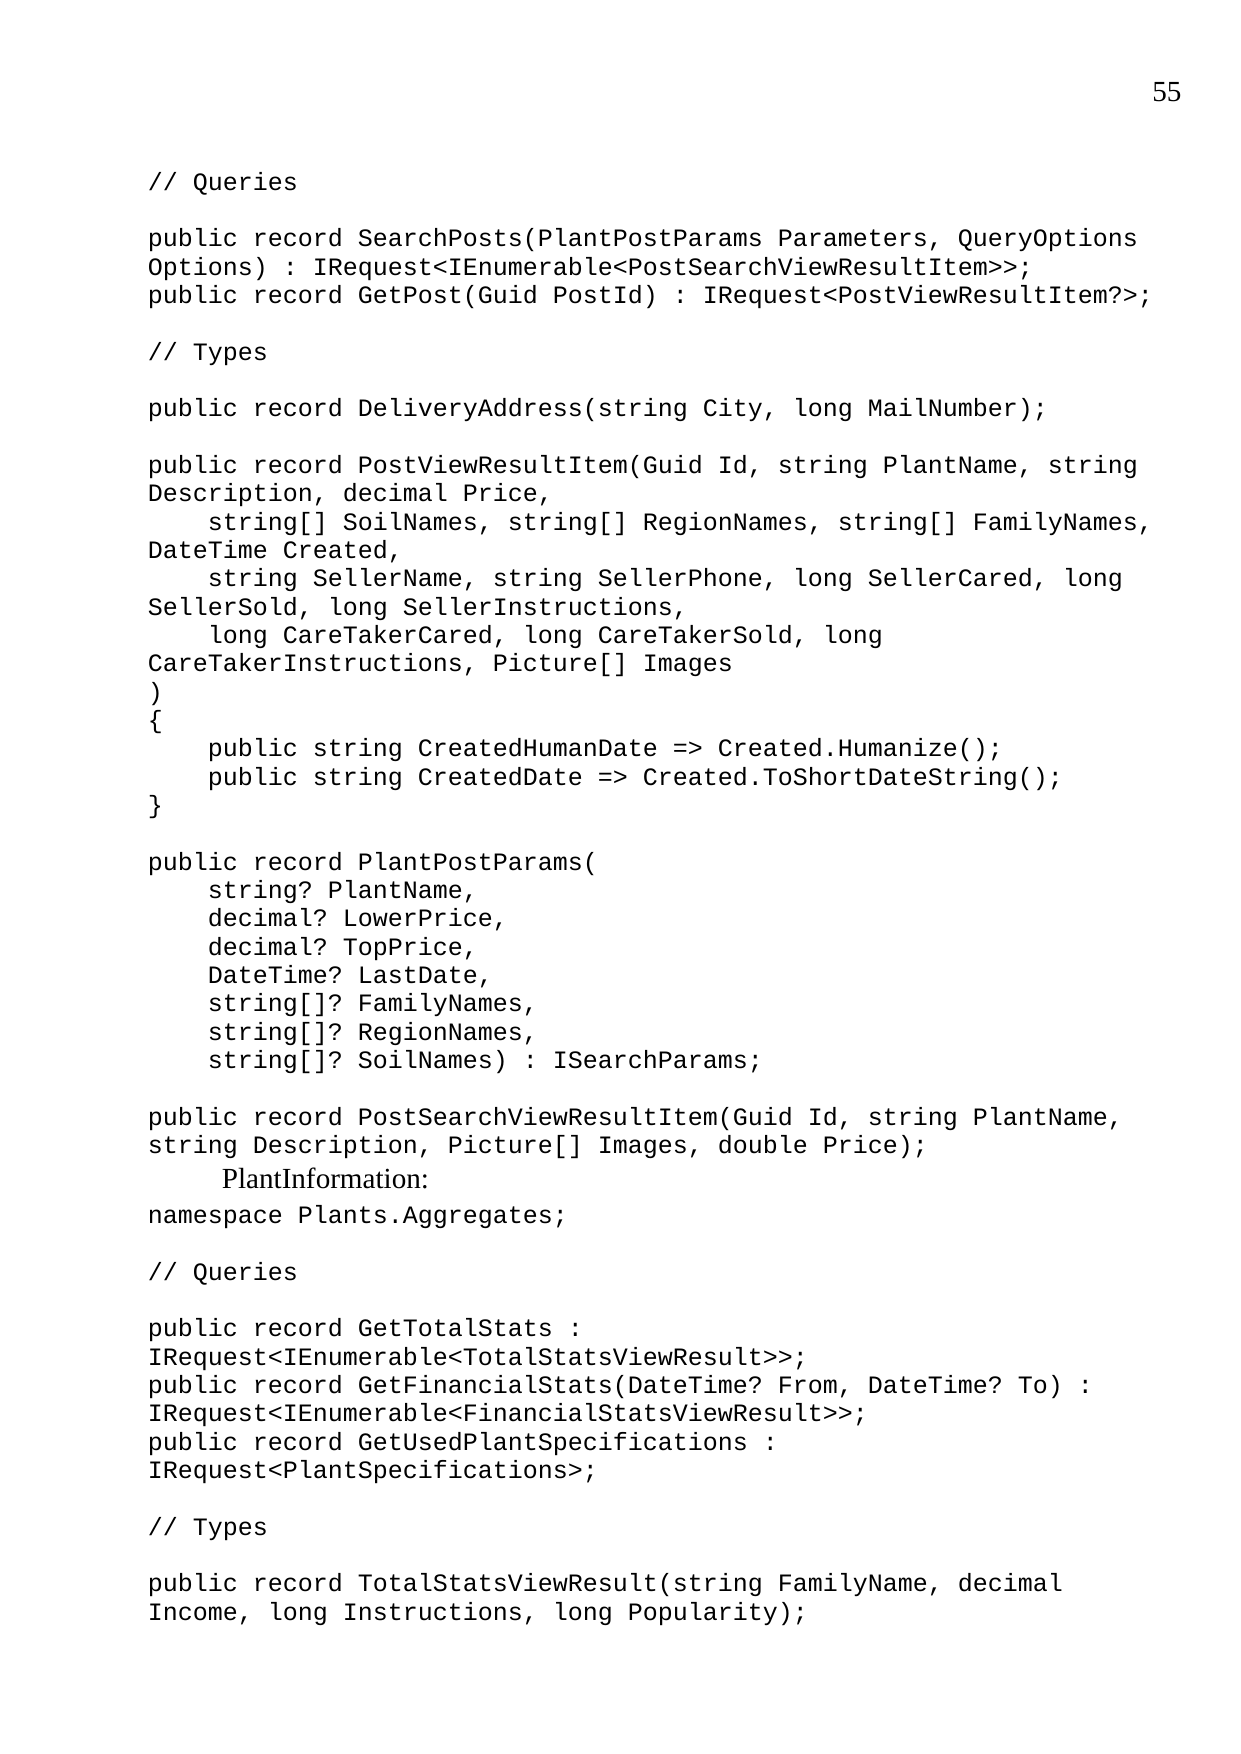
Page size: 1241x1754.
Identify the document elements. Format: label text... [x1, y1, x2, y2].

text { [148, 707, 1181, 736]
text // Queries [148, 169, 1181, 197]
text public record DeliveryAddress(string City, long MailNumber); [148, 396, 1181, 424]
text public record GetUsedPlantSpecifications : IRequest<PlantSpecifications>; [148, 1429, 1181, 1486]
text public record GetTotalStats : IRequest<IEnumerable<TotalStatsViewResult>>; [148, 1316, 1181, 1373]
text public string CreatedHumanDate => Created.Humanize(); [148, 736, 1181, 764]
text string? PlantName, [148, 877, 1181, 906]
text string[]? SoilNames) : ISearchParams; [148, 1047, 1181, 1076]
text ) [148, 679, 1181, 707]
text public record PlantPostParams( [148, 849, 1181, 877]
text public record PostViewResultItem(Guid Id, string PlantName, string Description, decimal Price, [148, 452, 1181, 509]
text decimal? LowerPrice, [148, 906, 1181, 934]
text long CareTakerCared, long CareTakerSold, long CareTakerInstructions, Picture[] Images [148, 622, 1181, 679]
text PlantInformation: [148, 1161, 1181, 1194]
text public record PostSearchViewResultItem(Guid Id, string PlantName, string Description, Picture[] Images, double Price); [148, 1104, 1181, 1161]
text string SellerName, string SellerPhone, long SellerCared, long SellerSold, long SellerInstructions, [148, 566, 1181, 622]
text public record TotalStatsViewResult(string FamilyName, decimal Income, long Instructions, long Popularity); [148, 1571, 1181, 1628]
text namespace Plants.Aggregates; [148, 1203, 1181, 1231]
text string[]? FamilyNames, [148, 991, 1181, 1019]
text DateTime? LastDate, [148, 962, 1181, 991]
text public record GetPost(Guid PostId) : IRequest<PostViewResultItem?>; [148, 282, 1181, 311]
text string[]? RegionNames, [148, 1019, 1181, 1047]
text // Types [148, 1514, 1181, 1543]
text // Types [148, 339, 1181, 367]
text public string CreatedDate => Created.ToShortDateString(); [148, 764, 1181, 792]
text decimal? TopPrice, [148, 934, 1181, 962]
text public record GetFinancialStats(DateTime? From, DateTime? To) : IRequest<IEnumerable<FinancialStatsViewResult>>; [148, 1373, 1181, 1429]
text string[] SoilNames, string[] RegionNames, string[] FamilyNames, DateTime Created, [148, 509, 1181, 566]
text public record SearchPosts(PlantPostParams Parameters, QueryOptions Options) : IRequest<IEnumerable<PostSearchViewResultItem>>; [148, 226, 1181, 282]
text } [148, 792, 1181, 821]
text // Queries [148, 1259, 1181, 1288]
